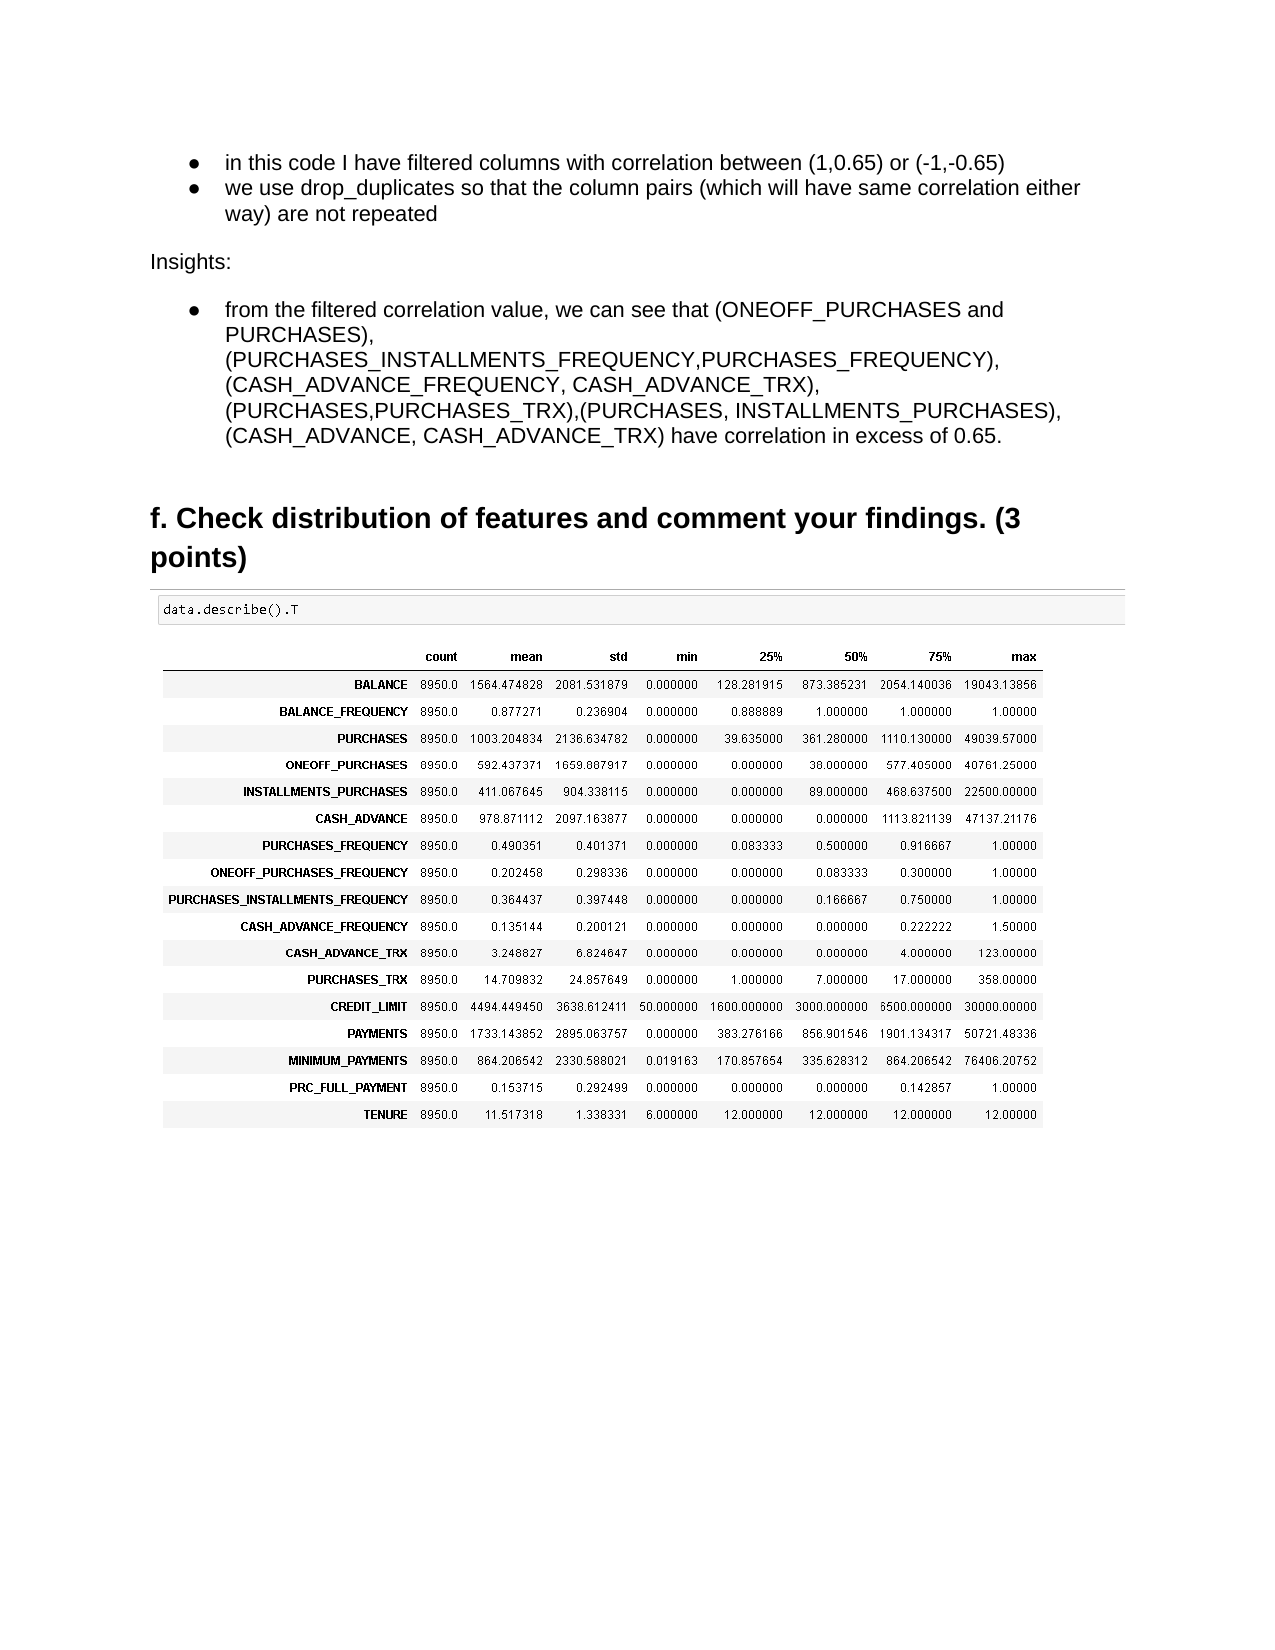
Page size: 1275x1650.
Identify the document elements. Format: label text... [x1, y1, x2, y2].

list from the filtered correlation value, we can see that (ONEOFF_PURCHASES and PURCHASES), (PURCHASES_INSTALLMENTS_FREQUENCY,PURCHASES_FREQUENCY), (CASH_ADVANCE_FREQUENCY, CASH_ADVANCE_TRX),(PURCHASES,PURCHASES_TRX),(PURCHASES, INSTALLMENTS_PURCHASES), (CASH_ADVANCE, CASH_ADVANCE_TRX) have correlation in excess of 0.65. [187, 297, 1125, 448]
text Insights: [150, 248, 1125, 274]
list in this code I have filtered columns with correlation between (1,0.65) or (-1,-0.65) [187, 150, 1125, 175]
picture [150, 578, 1125, 1137]
text f. Check distribution of features and comment your findings. (3 points) [150, 501, 1125, 573]
list we use drop_duplicates so that the column pairs (which will have same correlation either way) are not repeated [187, 175, 1125, 226]
